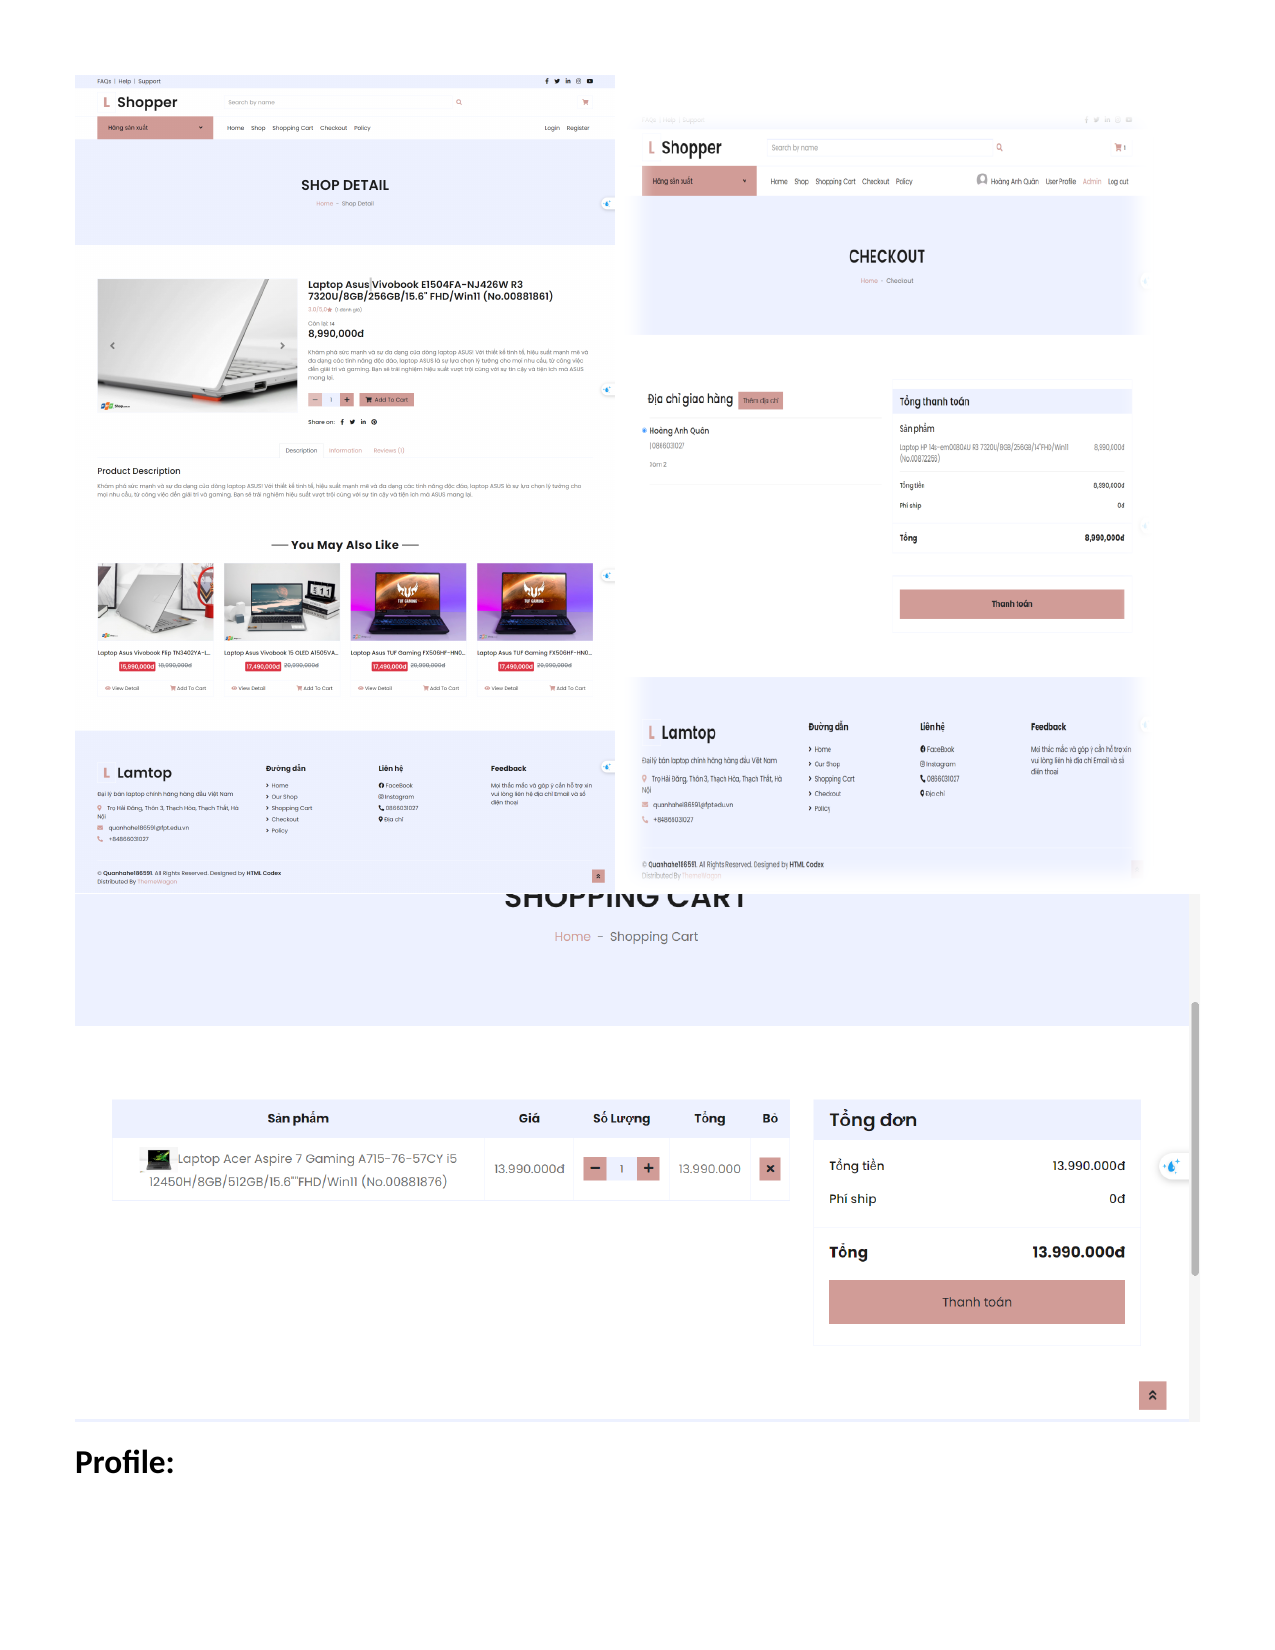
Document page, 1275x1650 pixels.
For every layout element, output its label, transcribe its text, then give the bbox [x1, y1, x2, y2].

picture [75, 894, 1200, 1422]
picture [75, 75, 615, 893]
text Profile: [75, 1441, 1200, 1481]
picture [650, 140, 1125, 863]
